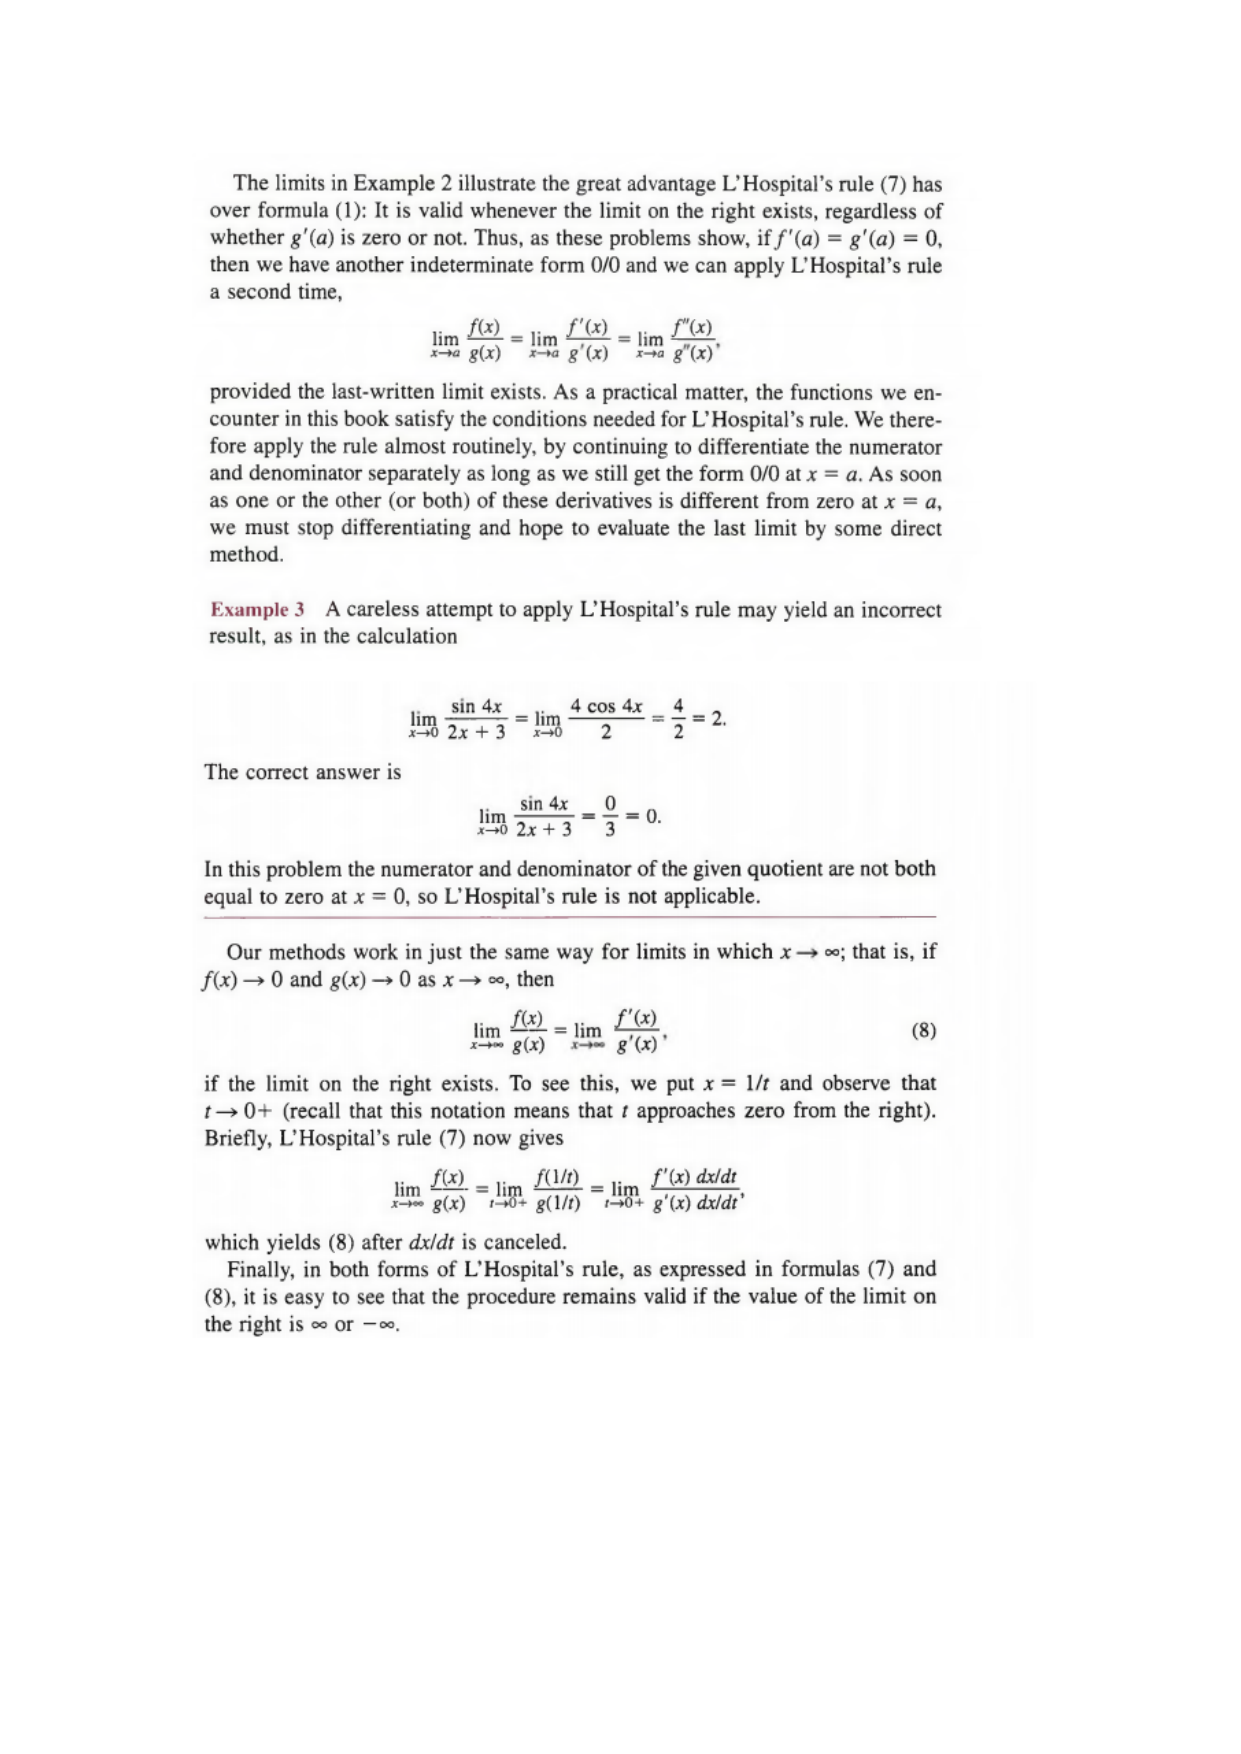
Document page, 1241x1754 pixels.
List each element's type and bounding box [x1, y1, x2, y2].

picture [187, 152, 1053, 1338]
